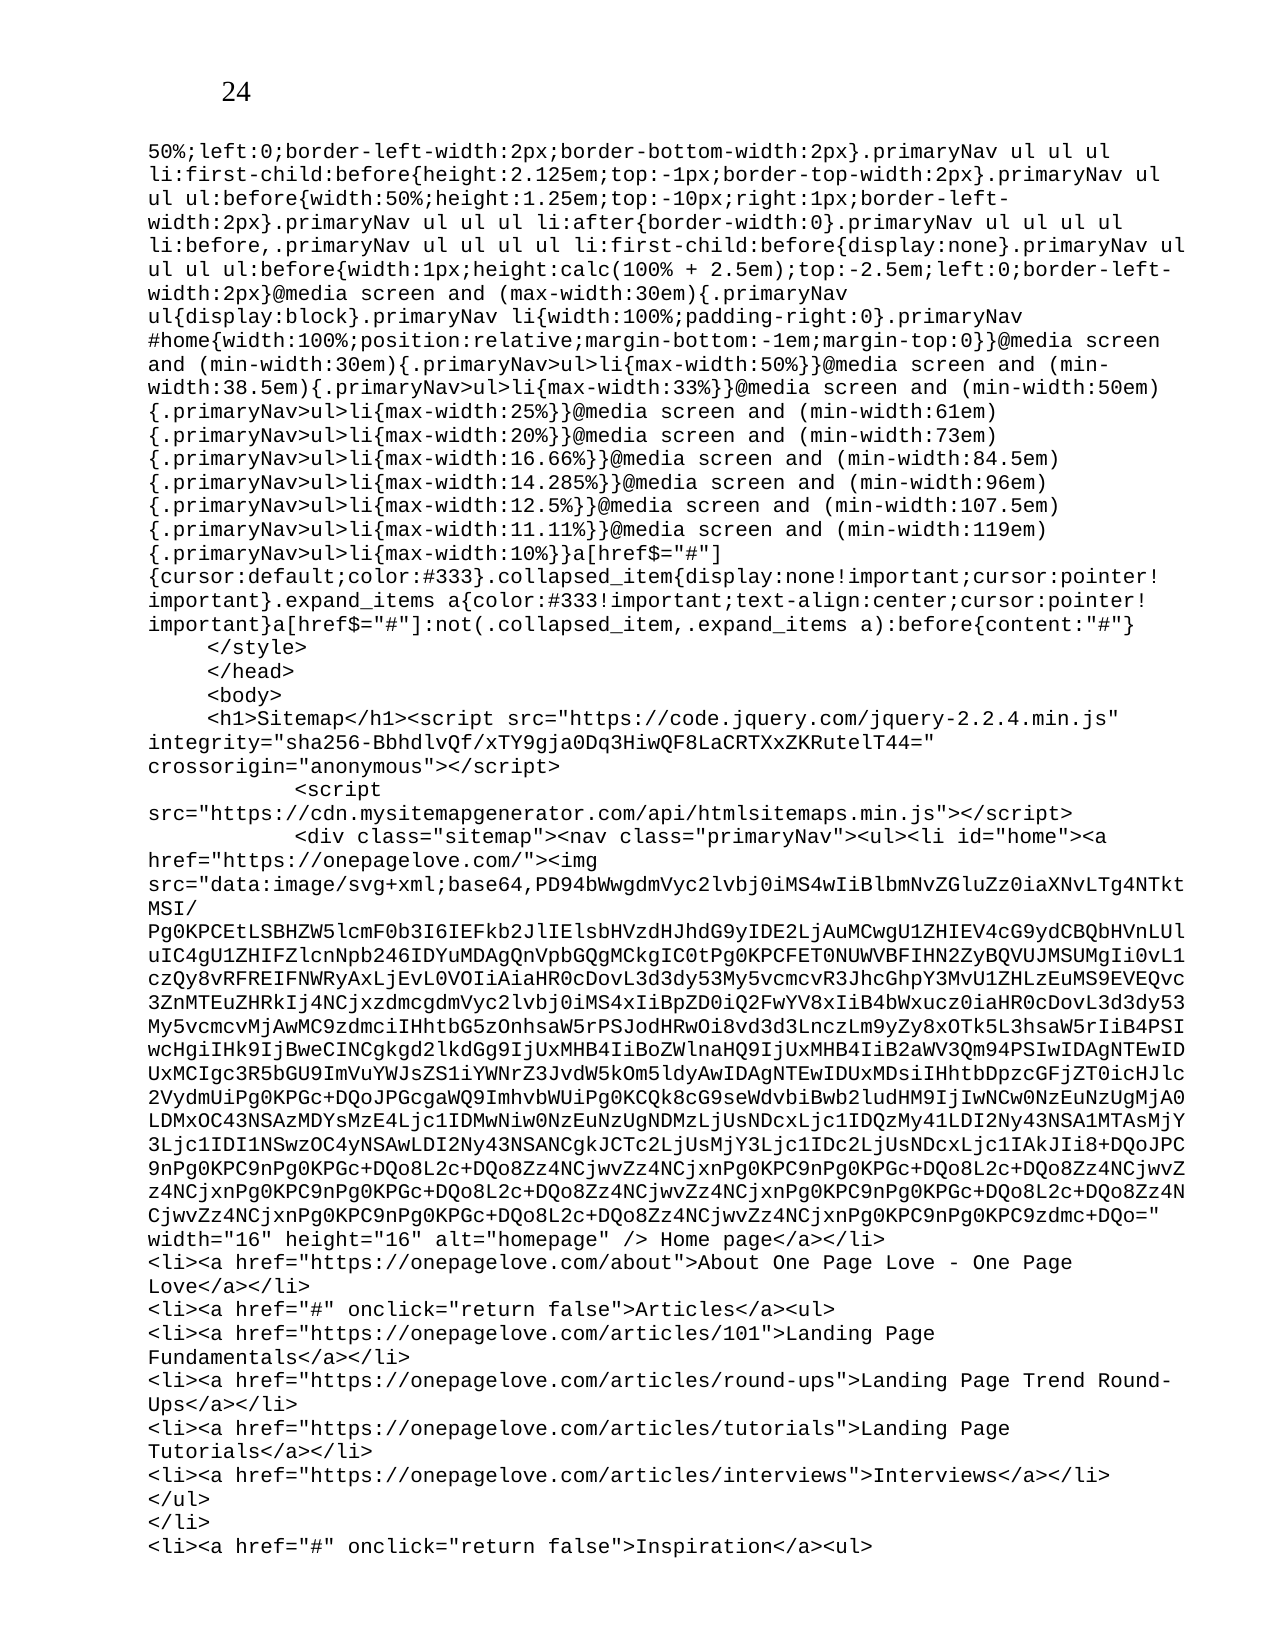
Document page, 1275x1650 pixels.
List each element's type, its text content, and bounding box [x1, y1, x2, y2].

text <li><a href="https://onepagelove.com/articles/101">Landing Page Fundamentals</a></li> [148, 1323, 1186, 1370]
text <li><a href="https://onepagelove.com/articles/round-ups">Landing Page Trend Round-Ups</a></li> [148, 1370, 1186, 1418]
text <body> [148, 685, 1186, 708]
text <li><a href="https://onepagelove.com/about">About One Page Love - One Page Love</a></li> [148, 1252, 1186, 1299]
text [148, 141, 1186, 637]
text </li> [148, 1512, 1186, 1536]
text </head> [148, 661, 1186, 685]
text </ul> [148, 1489, 1186, 1512]
text <li><a href="#" onclick="return false">Articles</a><ul> [148, 1299, 1186, 1323]
text </style> [148, 637, 1186, 661]
text <h1>Sitemap</h1><script src="https://code.jquery.com/jquery-2.2.4.min.js" integrity="sha256-BbhdlvQf/xTY9gja0Dq3HiwQF8LaCRTXxZKRutelT44=" crossorigin="anonymous"></script> [148, 708, 1186, 779]
text <li><a href="https://onepagelove.com/articles/tutorials">Landing Page Tutorials</a></li> [148, 1418, 1186, 1465]
text <script src="https://cdn.mysitemapgenerator.com/api/htmlsitemaps.min.js"></script> [148, 779, 1186, 827]
text <li><a href="https://onepagelove.com/articles/interviews">Interviews</a></li> [148, 1465, 1186, 1489]
text <li><a href="#" onclick="return false">Inspiration</a><ul> [148, 1536, 1186, 1559]
text <div class="sitemap"><nav class="primaryNav"><ul><li id="home"><a href="https://onepagelove.com/"><img src="data:image/svg+xml;base64,PD94bWwgdmVyc2lvbj0iMS4wIiBlbmNvZGluZz0iaXNvLTg4NTktMSI/Pg0KPCEtLSBHZW5lcmF0b3I6IEFkb2JlIElsbHVzdHJhdG9yIDE2LjAuMCwgU1ZHIEV4cG9ydCBQbHVnLUluIC4gU1ZHIFZlcnNpb246IDYuMDAgQnVpbGQgMCkgIC0tPg0KPCFET0NUWVBFIHN2ZyBQVUJMSUMgIi0vL1czQy8vRFREIFNWRyAxLjEvL0VOIiAiaHR0cDovL3d3dy53My5vcmcvR3JhcGhpY3MvU1ZHLzEuMS9EVEQvc3ZnMTEuZHRkIj4NCjxzdmcgdmVyc2lvbj0iMS4xIiBpZD0iQ2FwYV8xIiB4bWxucz0iaHR0cDovL3d3dy53My5vcmcvMjAwMC9zdmciIHhtbG5zOnhsaW5rPSJodHRwOi8vd3d3LnczLm9yZy8xOTk5L3hsaW5rIiB4PSIwcHgiIHk9IjBweCINCgkgd2lkdGg9IjUxMHB4IiBoZWlnaHQ9IjUxMHB4IiB2aWV3Qm94PSIwIDAgNTEwIDUxMCIgc3R5bGU9ImVuYWJsZS1iYWNrZ3JvdW5kOm5ldyAwIDAgNTEwIDUxMDsiIHhtbDpzcGFjZT0icHJlc2VydmUiPg0KPGc+DQoJPGcgaWQ9ImhvbWUiPg0KCQk8cG9seWdvbiBwb2ludHM9IjIwNCw0NzEuNzUgMjA0LDMxOC43NSAzMDYsMzE4Ljc1IDMwNiw0NzEuNzUgNDMzLjUsNDcxLjc1IDQzMy41LDI2Ny43NSA1MTAsMjY3Ljc1IDI1NSwzOC4yNSAwLDI2Ny43NSANCgkJCTc2LjUsMjY3Ljc1IDc2LjUsNDcxLjc1IAkJIi8+DQoJPC9nPg0KPC9nPg0KPGc+DQo8L2c+DQo8Zz4NCjwvZz4NCjxnPg0KPC9nPg0KPGc+DQo8L2c+DQo8Zz4NCjwvZz4NCjxnPg0KPC9nPg0KPGc+DQo8L2c+DQo8Zz4NCjwvZz4NCjxnPg0KPC9nPg0KPGc+DQo8L2c+DQo8Zz4NCjwvZz4NCjxnPg0KPC9nPg0KPGc+DQo8L2c+DQo8Zz4NCjwvZz4NCjxnPg0KPC9nPg0KPC9zdmc+DQo=" width="16" height="16" alt="homepage" /> Home page</a></li> [148, 827, 1186, 1252]
